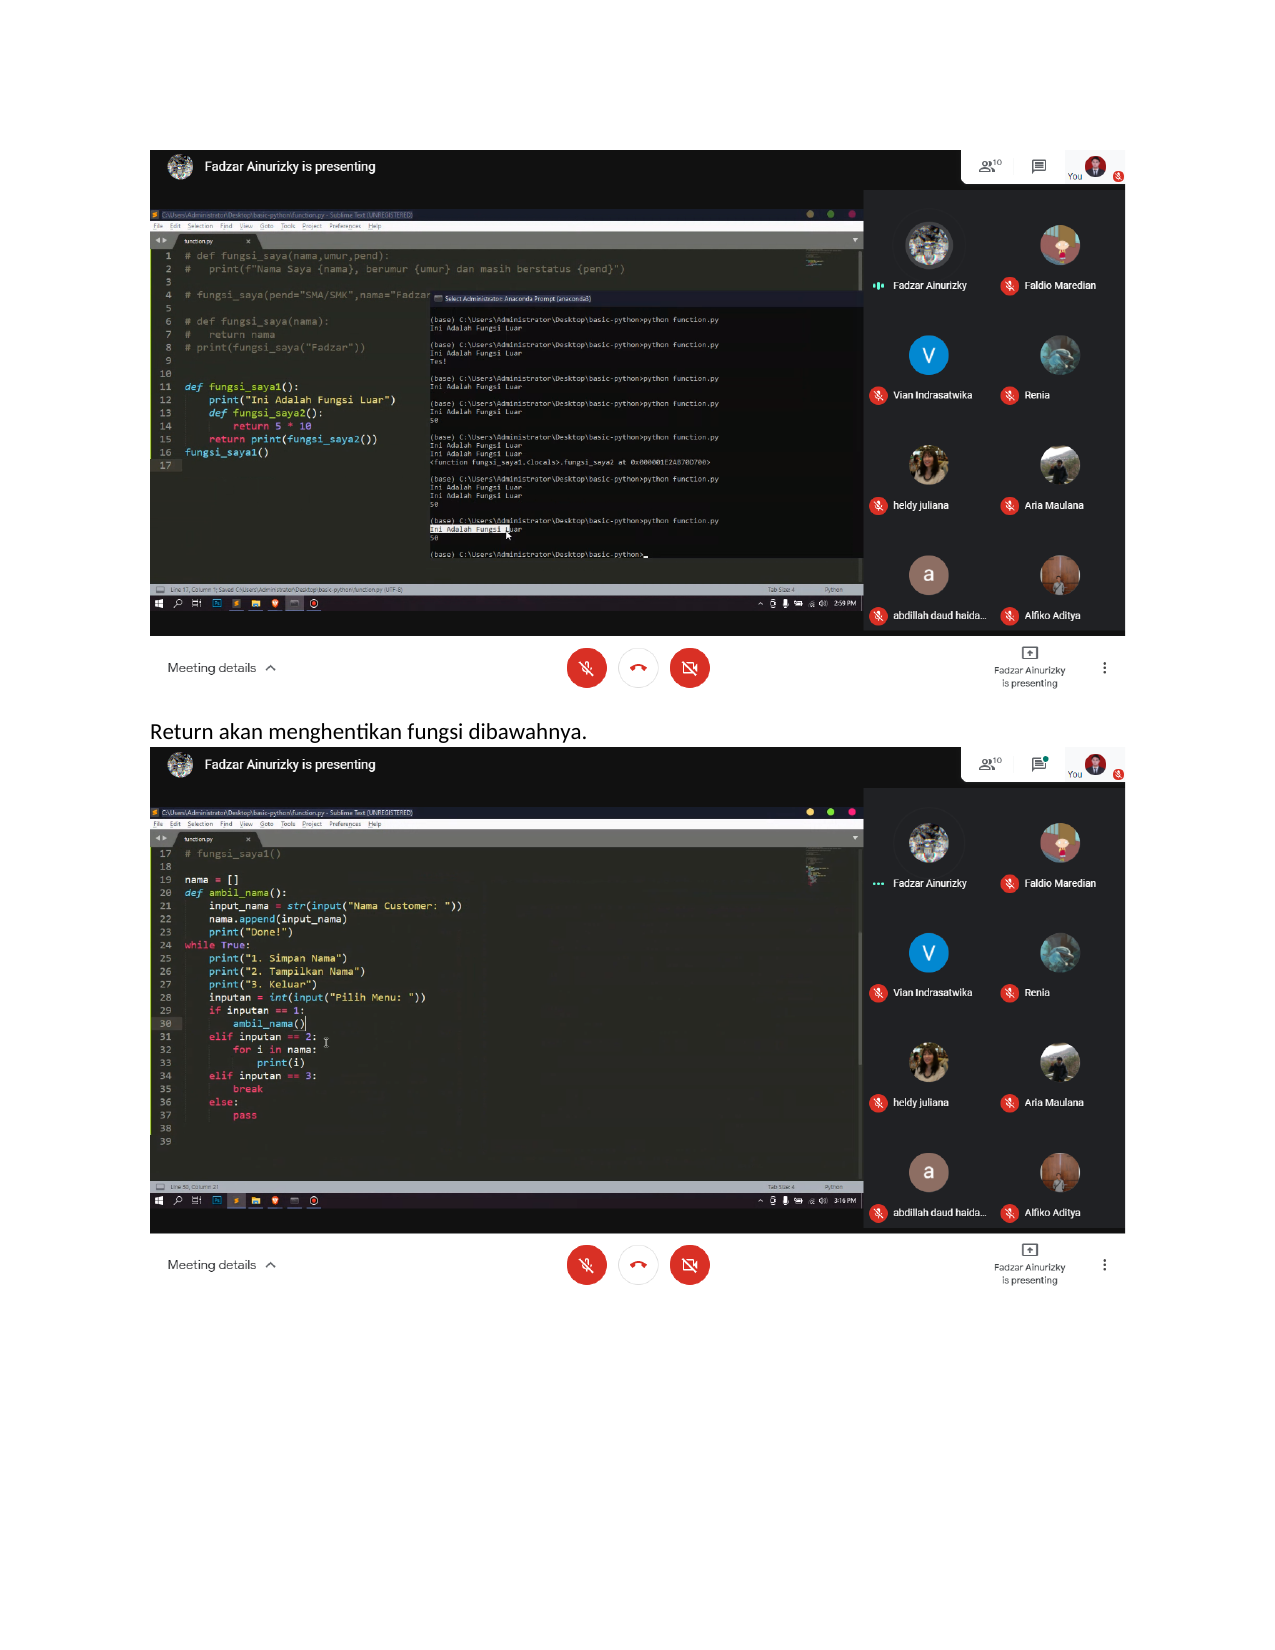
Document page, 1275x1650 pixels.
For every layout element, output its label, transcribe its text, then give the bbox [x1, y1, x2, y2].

text Return akan menghentikan fungsi dibawahnya. [150, 717, 1125, 747]
picture [150, 150, 1125, 699]
picture [150, 747, 1125, 1296]
